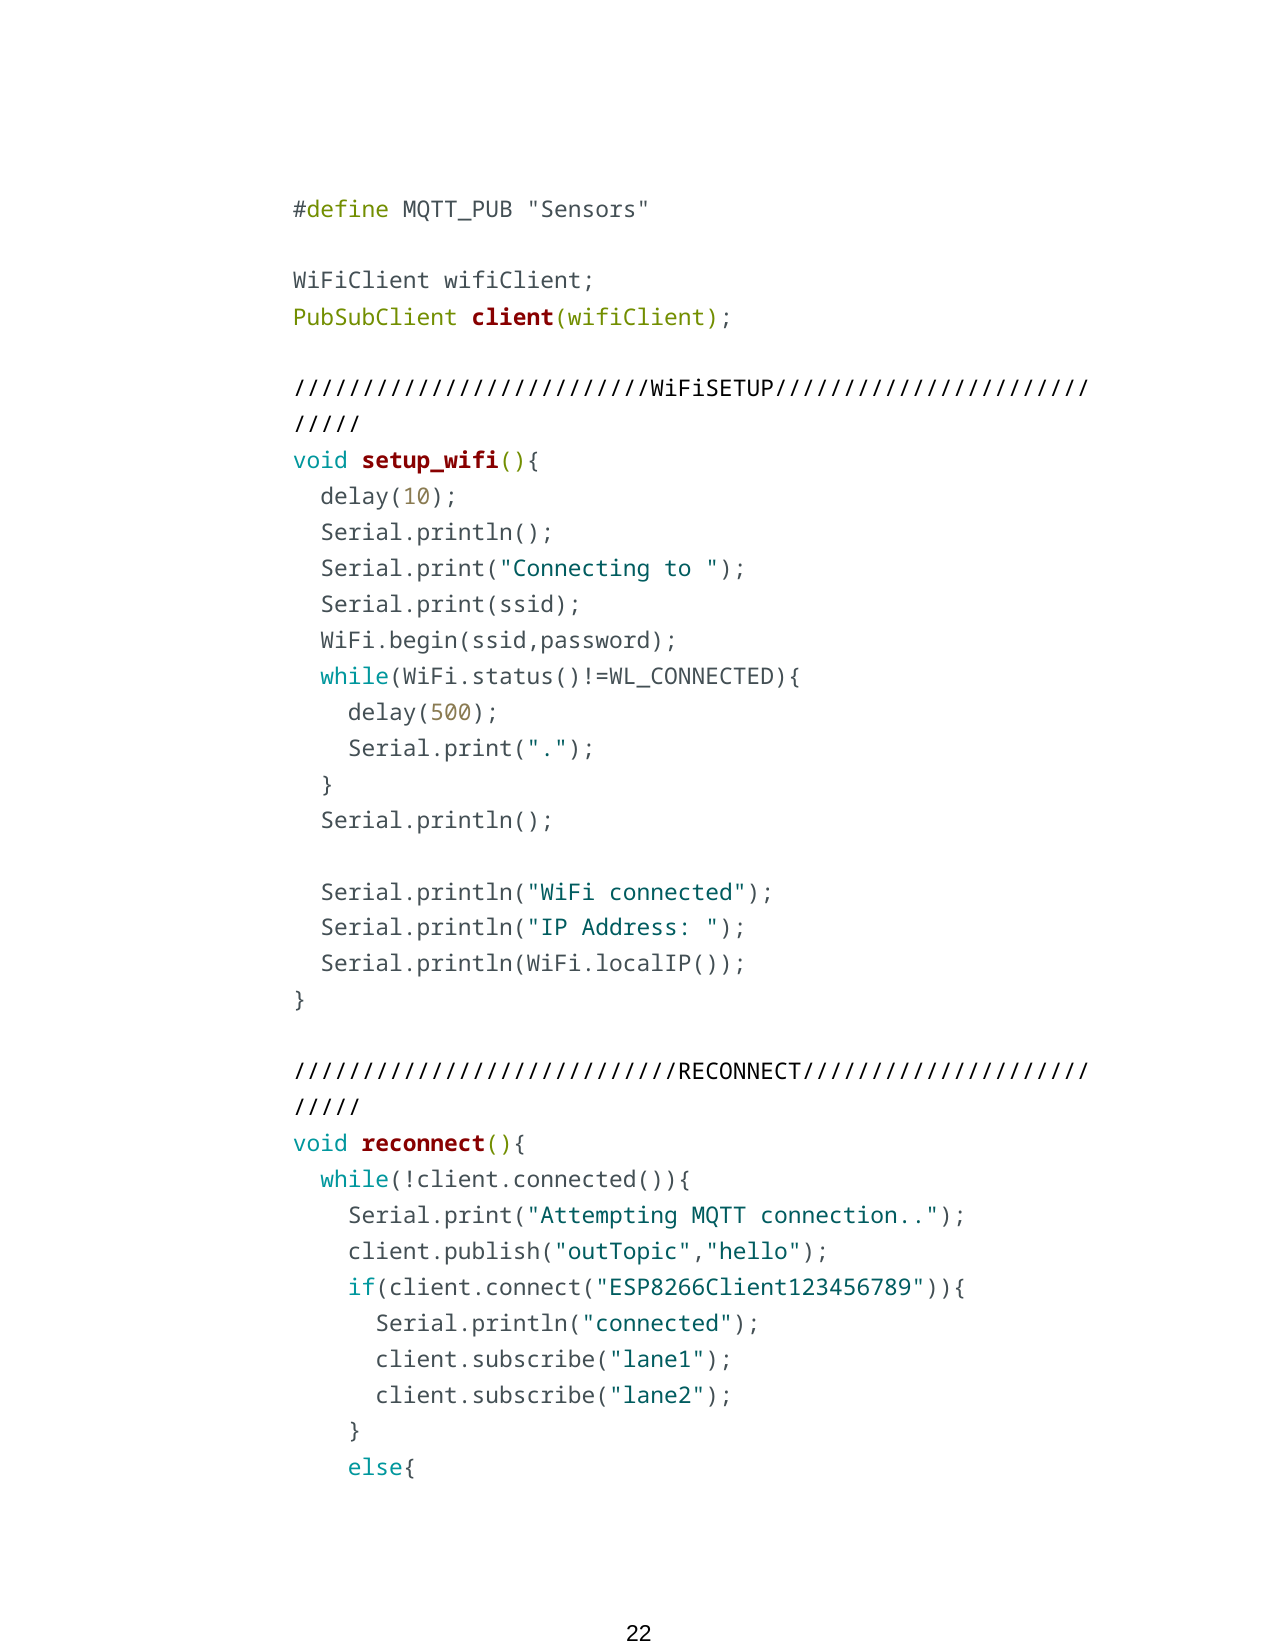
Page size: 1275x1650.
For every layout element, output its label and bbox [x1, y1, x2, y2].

table_header [282, 146, 1103, 1492]
